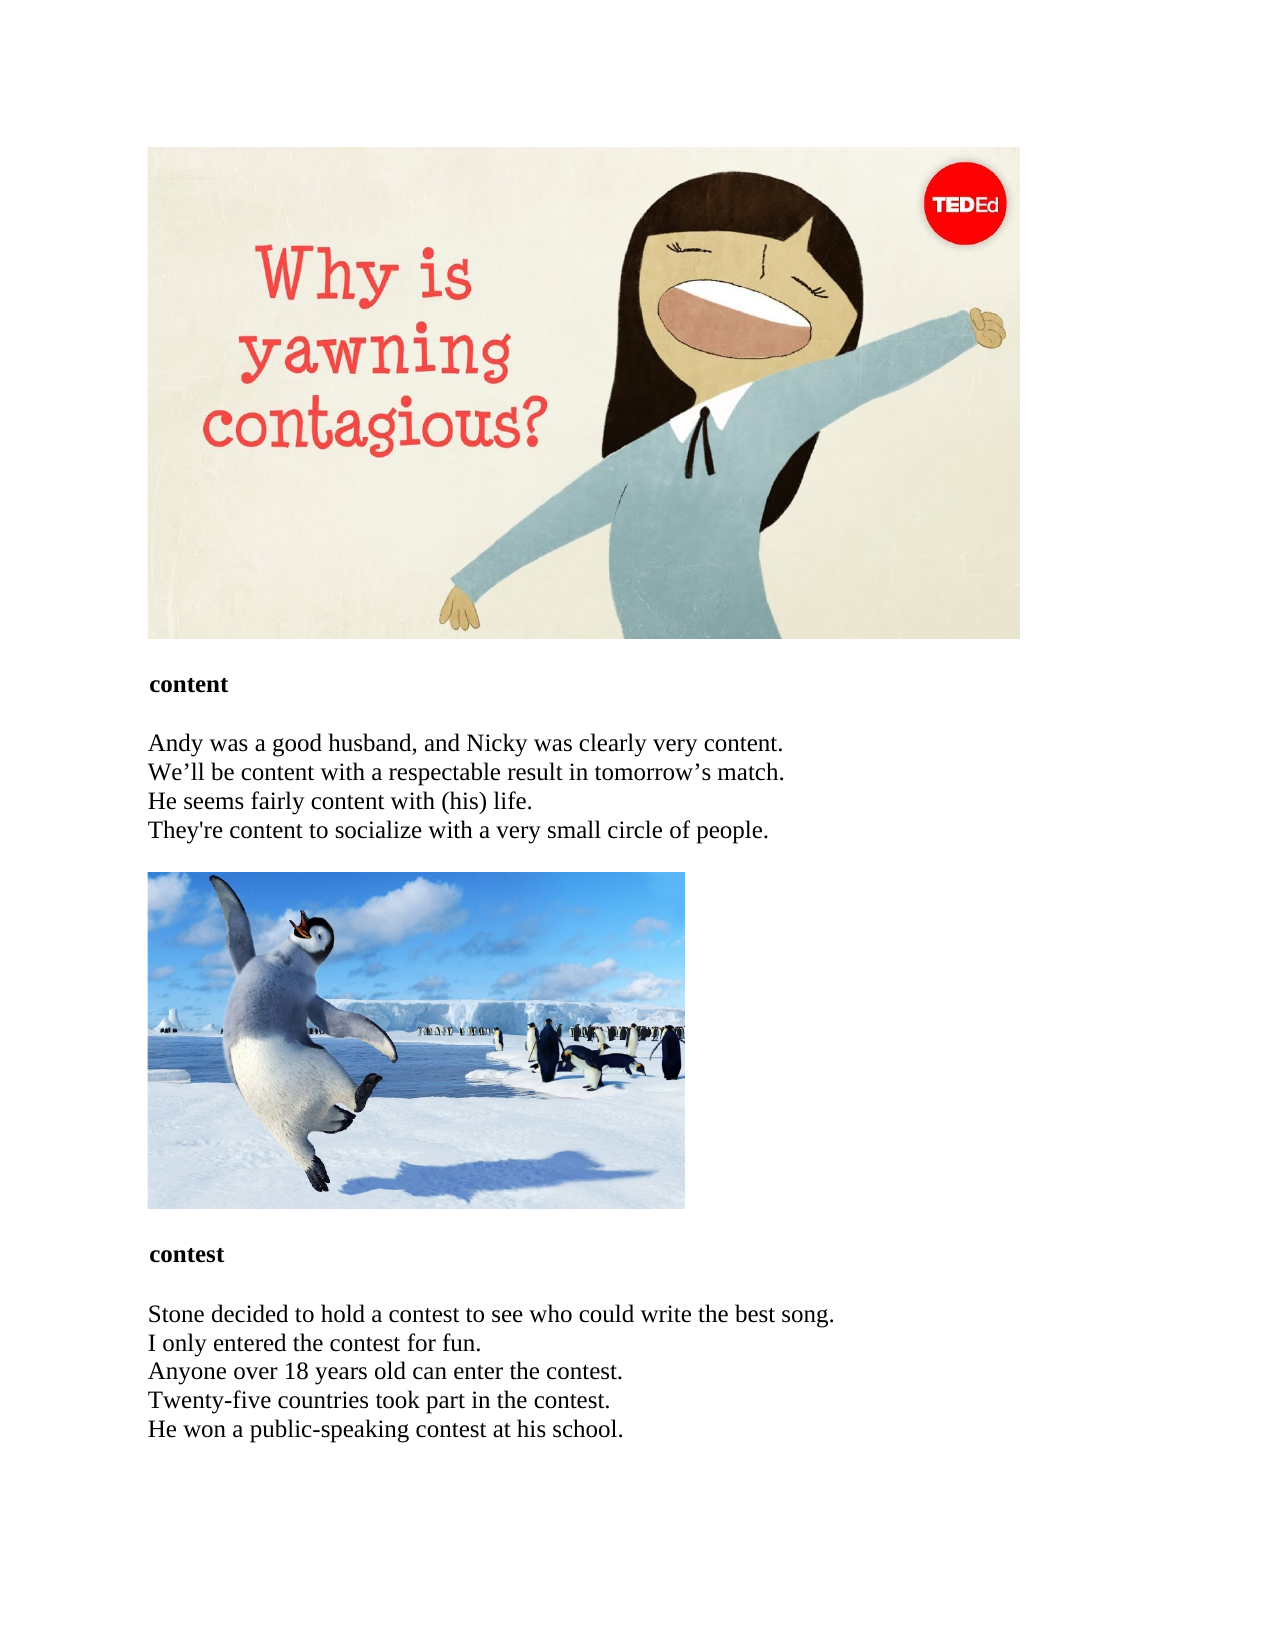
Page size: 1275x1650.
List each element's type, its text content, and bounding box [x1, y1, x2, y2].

text Stone decided to hold a contest to see who could write the best song. I only entered the contest for fun. Anyone over 18 years old can enter the contest. Twenty-five countries took part in the contest. He won a public-speaking contest at his school. [148, 1299, 1127, 1443]
picture [147, 872, 685, 1209]
picture [147, 147, 1020, 639]
table_header contest [148, 1238, 494, 1270]
table_header content [148, 668, 494, 699]
text Andy was a good husband, and Nicky was clearly very content. We’ll be content with a respectable result in tomorrow’s match. He seems fairly content with (his) life. They're content to socialize with a very small circle of people. [148, 728, 1127, 843]
